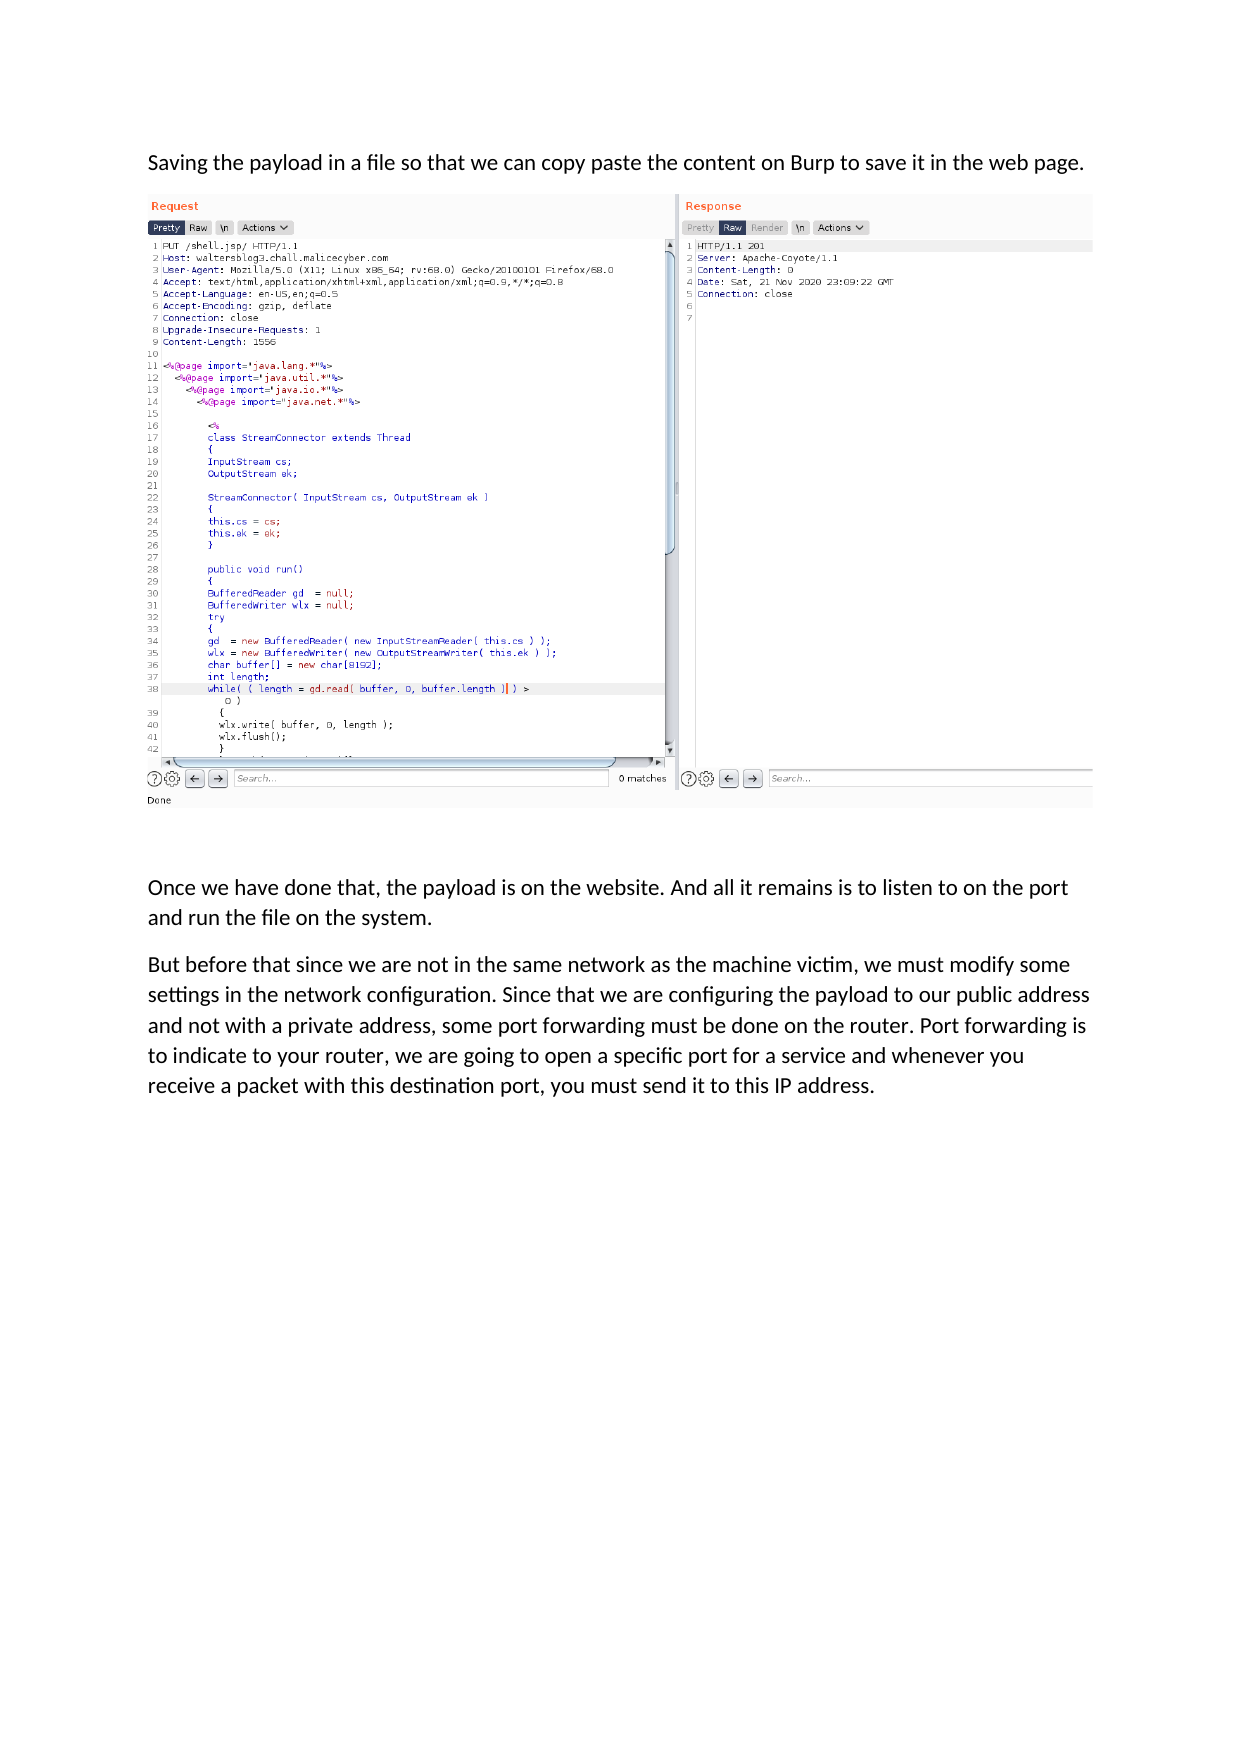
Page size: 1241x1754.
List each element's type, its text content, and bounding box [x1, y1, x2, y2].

text Once we have done that, the payload is on the website. And all it remains is to listen to on the port and run the file on the system. [148, 873, 1093, 932]
text Saving the payload in a file so that we can copy paste the content on Burp to save it in the web page. [148, 148, 1093, 176]
text But before that since we are not in the same network as the machine victim, we must modify some settings in the network configuration. Since that we are configuring the payload to our public address and not with a private address, some port forwarding must be done on the router. Port forwarding is to indicate to your router, we are going to open a specific port for a service and whenever you receive a packet with this destination port, you must send it to this IP address. [148, 950, 1093, 1099]
picture [147, 194, 1093, 808]
